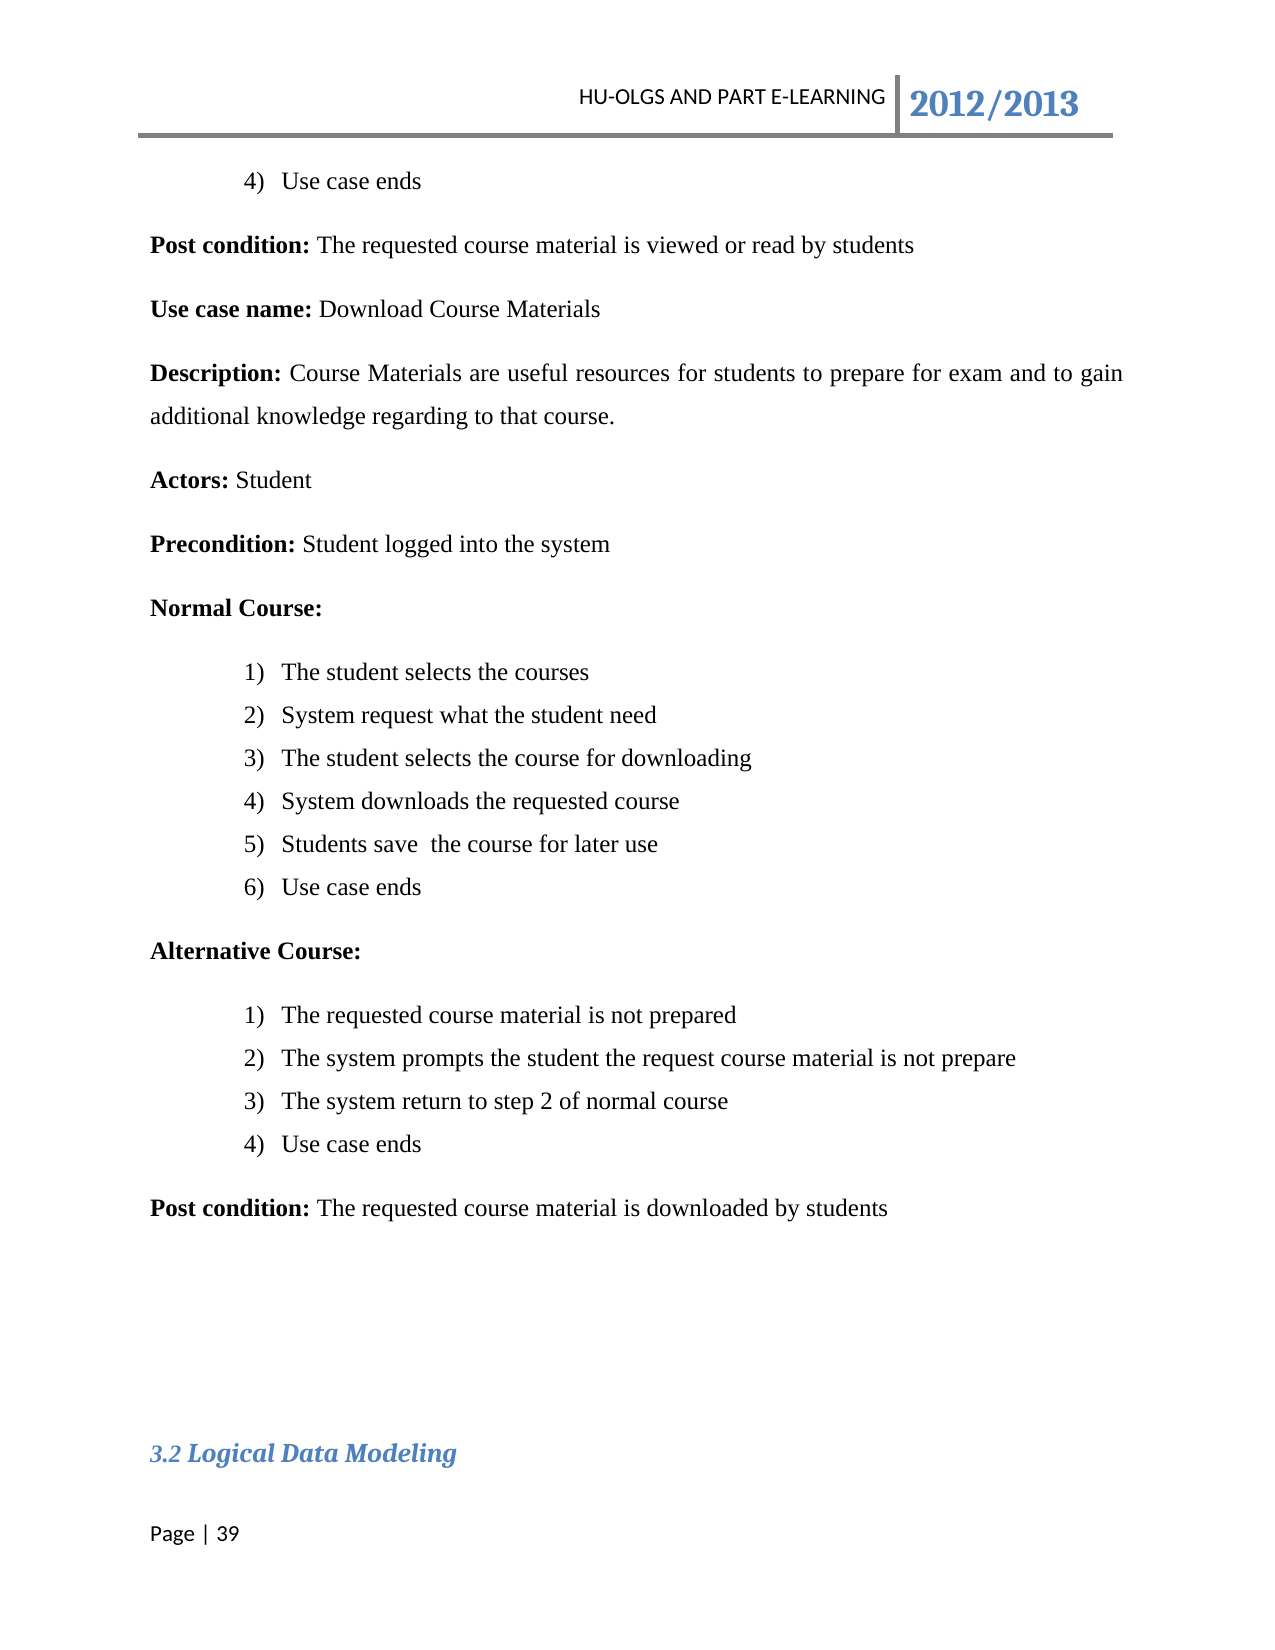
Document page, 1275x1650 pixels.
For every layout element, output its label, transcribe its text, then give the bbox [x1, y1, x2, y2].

list The student selects the course for downloading [244, 743, 1125, 772]
text Actors: Student [150, 465, 1125, 493]
subtitle 3.2 Logical Data Modeling [150, 1438, 1125, 1469]
text Normal Course: [150, 593, 1125, 621]
list Use case ends [244, 872, 1125, 901]
list Use case ends [244, 166, 1125, 194]
text Precondition: Student logged into the system [150, 529, 1125, 557]
list The system return to step 2 of normal course [244, 1086, 1125, 1115]
list The system prompts the student the request course material is not prepare [244, 1043, 1125, 1072]
list Students save the course for later use [244, 829, 1125, 858]
list System request what the student need [244, 700, 1125, 728]
text Alternative Course: [150, 936, 1125, 965]
list The requested course material is not prepared [244, 1000, 1125, 1029]
list System downloads the requested course [244, 786, 1125, 815]
list The student selects the courses [244, 657, 1125, 685]
list Use case ends [244, 1129, 1125, 1158]
text Use case name: Download Course Materials [150, 294, 1125, 322]
text Description: Course Materials are useful resources for students to prepare for exam and to gain additional knowledge regarding to that course. [150, 358, 1125, 429]
text Post condition: The requested course material is downloaded by students [150, 1193, 1125, 1222]
text Post condition: The requested course material is viewed or read by students [150, 230, 1125, 258]
